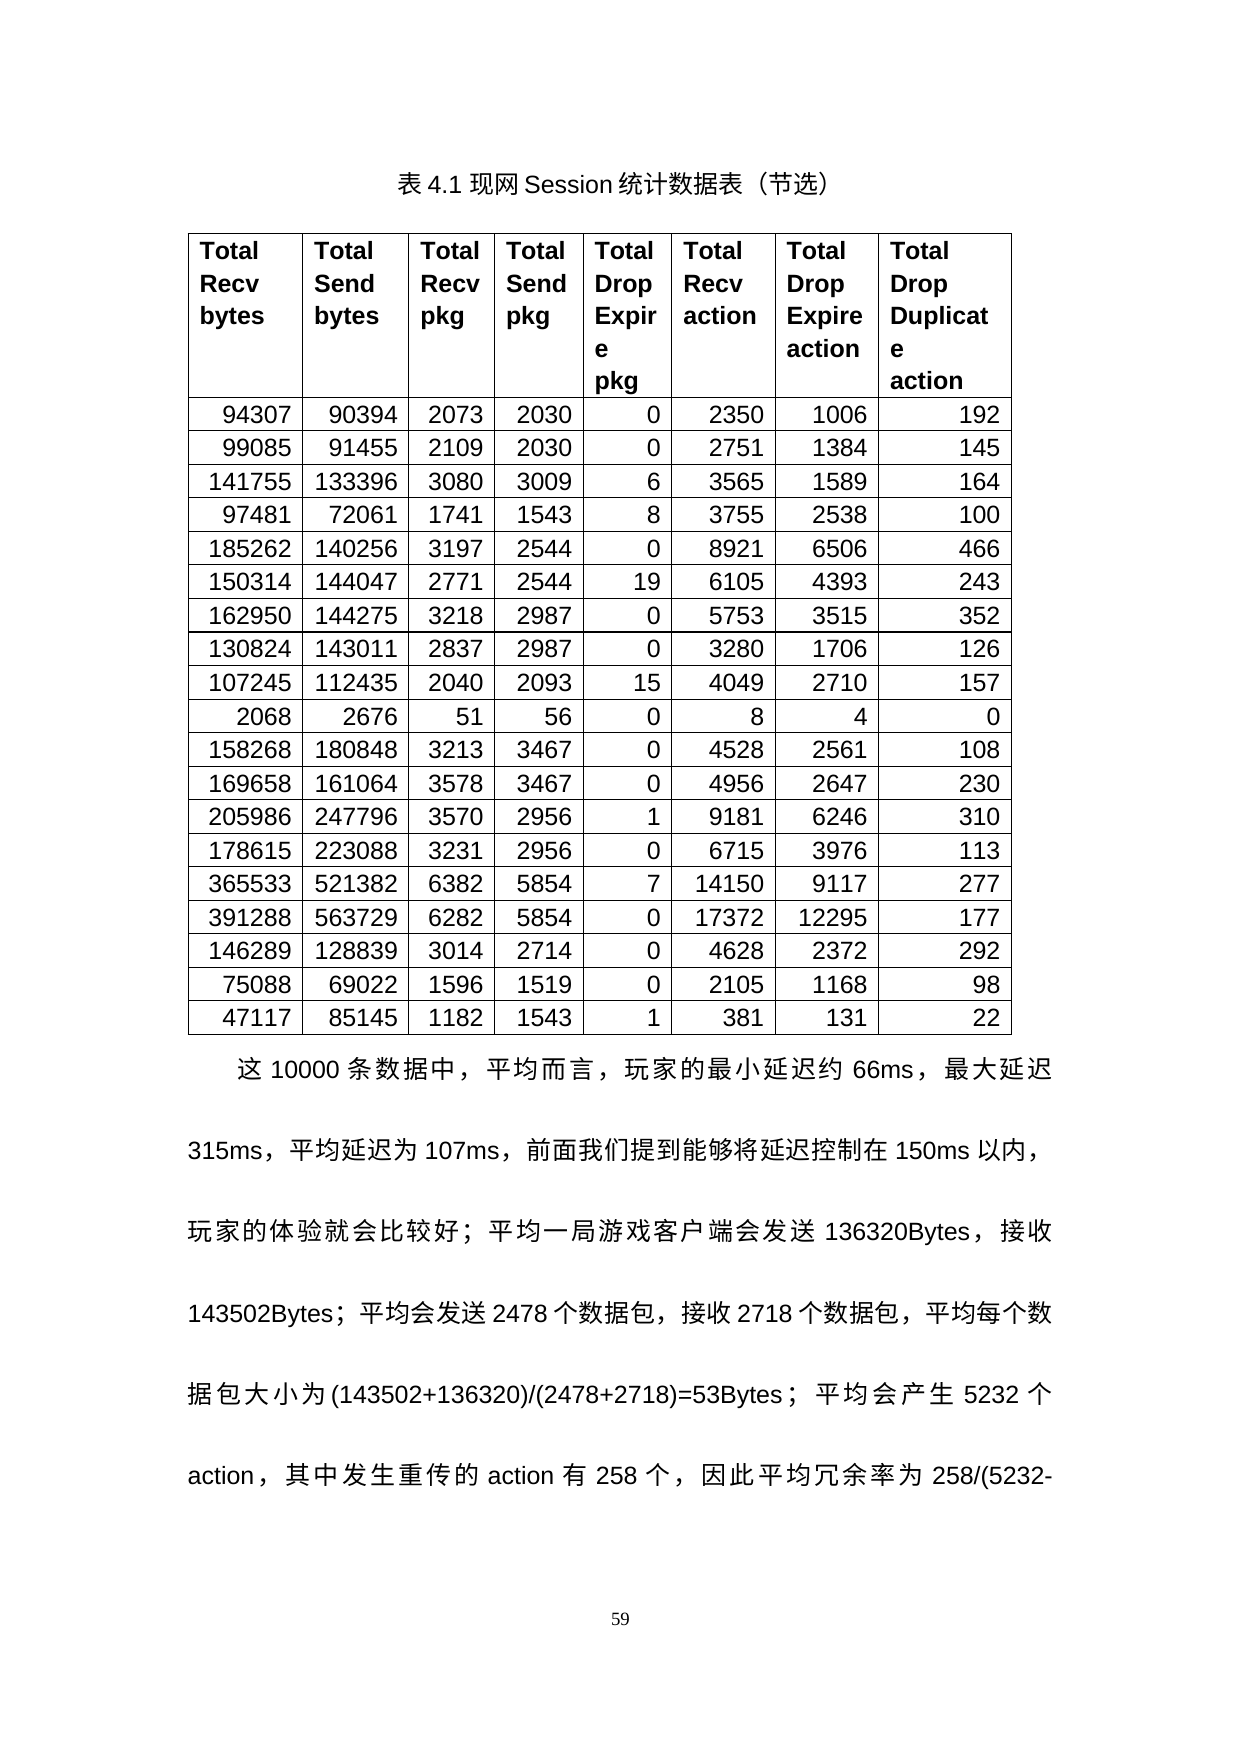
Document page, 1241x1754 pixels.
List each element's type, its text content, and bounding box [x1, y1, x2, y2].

table_cell 3213 [409, 733, 494, 766]
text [187, 1035, 1053, 1506]
table_cell 3280 [672, 633, 775, 665]
table_cell 2350 [672, 398, 775, 430]
table_cell 56 [495, 700, 583, 732]
table_cell 128839 [303, 934, 408, 967]
table_cell 2676 [303, 700, 408, 732]
table_cell 178615 [189, 834, 302, 866]
table_cell 91455 [303, 431, 408, 464]
table_header Total Send bytes [303, 234, 408, 397]
table_cell 292 [879, 934, 1011, 967]
table_cell 0 [584, 599, 671, 631]
table_cell 2987 [495, 599, 583, 631]
table_cell 1706 [776, 633, 878, 665]
table_cell 563729 [303, 901, 408, 933]
table_cell 4628 [672, 934, 775, 967]
table_cell 17372 [672, 901, 775, 933]
table_cell 0 [584, 633, 671, 665]
table_cell 2956 [495, 834, 583, 866]
table_cell 2751 [672, 431, 775, 464]
table_cell 0 [584, 431, 671, 464]
table_cell 6506 [776, 532, 878, 564]
table_cell 2372 [776, 934, 878, 967]
table_cell 2544 [495, 565, 583, 598]
table_cell 19 [584, 565, 671, 598]
table_cell 9117 [776, 867, 878, 900]
table_cell 12295 [776, 901, 878, 933]
table_cell 22 [879, 1001, 1011, 1034]
table_cell 3218 [409, 599, 494, 631]
table_cell 352 [879, 599, 1011, 631]
table_cell 3755 [672, 498, 775, 531]
table_cell 1 [584, 1001, 671, 1034]
table_cell 0 [879, 700, 1011, 732]
table_cell 2093 [495, 666, 583, 698]
table_cell 1543 [495, 1001, 583, 1034]
table_cell 3197 [409, 532, 494, 564]
table_header Total Drop Expire pkg [584, 234, 671, 397]
table_cell 144275 [303, 599, 408, 631]
table_cell 0 [584, 767, 671, 799]
table_cell 47117 [189, 1001, 302, 1034]
table_cell 2538 [776, 498, 878, 531]
table_cell 0 [584, 532, 671, 564]
table_cell 277 [879, 867, 1011, 900]
table_cell 131 [776, 1001, 878, 1034]
table_cell 75088 [189, 968, 302, 1000]
table_cell 2710 [776, 666, 878, 698]
table_cell 90394 [303, 398, 408, 430]
table_cell 108 [879, 733, 1011, 766]
table_cell 94307 [189, 398, 302, 430]
table_cell 9181 [672, 800, 775, 833]
table_cell 3467 [495, 767, 583, 799]
table_cell 5854 [495, 867, 583, 900]
table_cell 100 [879, 498, 1011, 531]
table_cell 15 [584, 666, 671, 698]
table_cell 310 [879, 800, 1011, 833]
table_cell 14150 [672, 867, 775, 900]
table_cell 6246 [776, 800, 878, 833]
table_cell 150314 [189, 565, 302, 598]
table_header Total Recv action [672, 234, 775, 397]
table_cell 247796 [303, 800, 408, 833]
table_cell 126 [879, 633, 1011, 665]
table_cell 1168 [776, 968, 878, 1000]
table_cell 177 [879, 901, 1011, 933]
table_cell 0 [584, 398, 671, 430]
table_cell 98 [879, 968, 1011, 1000]
table_cell 3515 [776, 599, 878, 631]
table_cell 1 [584, 800, 671, 833]
table_header Total Recv pkg [409, 234, 494, 397]
table_cell 162950 [189, 599, 302, 631]
table_cell 1384 [776, 431, 878, 464]
table_cell 2771 [409, 565, 494, 598]
table_cell 0 [584, 733, 671, 766]
table_cell 205986 [189, 800, 302, 833]
table_cell 112435 [303, 666, 408, 698]
table_cell 4049 [672, 666, 775, 698]
table_cell 2109 [409, 431, 494, 464]
table_cell 130824 [189, 633, 302, 665]
table_cell 230 [879, 767, 1011, 799]
table_cell 2647 [776, 767, 878, 799]
table_cell 161064 [303, 767, 408, 799]
table_cell 2987 [495, 633, 583, 665]
table_cell 157 [879, 666, 1011, 698]
table_cell 6105 [672, 565, 775, 598]
table_cell 4 [776, 700, 878, 732]
table_cell 3009 [495, 465, 583, 497]
table_cell 2068 [189, 700, 302, 732]
table_cell 3231 [409, 834, 494, 866]
table_cell 2714 [495, 934, 583, 967]
table_cell 3565 [672, 465, 775, 497]
table_cell 3080 [409, 465, 494, 497]
table_cell 2956 [495, 800, 583, 833]
table_cell 143011 [303, 633, 408, 665]
table_cell 0 [584, 834, 671, 866]
table_cell 97481 [189, 498, 302, 531]
table_cell 113 [879, 834, 1011, 866]
table_cell 145 [879, 431, 1011, 464]
table_cell 223088 [303, 834, 408, 866]
table_cell 0 [584, 901, 671, 933]
table_cell 140256 [303, 532, 408, 564]
table_cell 3570 [409, 800, 494, 833]
table_cell 4393 [776, 565, 878, 598]
table_header Total Recv bytes [189, 234, 302, 397]
table_cell 192 [879, 398, 1011, 430]
table_cell 2837 [409, 633, 494, 665]
table_cell 185262 [189, 532, 302, 564]
table_cell 69022 [303, 968, 408, 1000]
table_cell 2030 [495, 431, 583, 464]
table_cell 6 [584, 465, 671, 497]
table_cell 146289 [189, 934, 302, 967]
table_cell 141755 [189, 465, 302, 497]
table_cell 6715 [672, 834, 775, 866]
table_cell 3467 [495, 733, 583, 766]
table_cell 521382 [303, 867, 408, 900]
table_cell 99085 [189, 431, 302, 464]
table_header Total Send pkg [495, 234, 583, 397]
table_cell 8 [672, 700, 775, 732]
table_cell 1589 [776, 465, 878, 497]
table_cell 5753 [672, 599, 775, 631]
table_cell 85145 [303, 1001, 408, 1034]
table_cell 466 [879, 532, 1011, 564]
table_cell 2544 [495, 532, 583, 564]
table_cell 2073 [409, 398, 494, 430]
table_cell 3014 [409, 934, 494, 967]
table_cell 1596 [409, 968, 494, 1000]
table_cell 3578 [409, 767, 494, 799]
table_cell 169658 [189, 767, 302, 799]
table_cell 1543 [495, 498, 583, 531]
table_cell 391288 [189, 901, 302, 933]
table_header Total Drop Expire action [776, 234, 878, 397]
table_cell 381 [672, 1001, 775, 1034]
table_cell 1741 [409, 498, 494, 531]
table_cell 0 [584, 700, 671, 732]
table_cell 6282 [409, 901, 494, 933]
table_cell 2040 [409, 666, 494, 698]
table_cell 107245 [189, 666, 302, 698]
table_cell 8 [584, 498, 671, 531]
table_cell 1182 [409, 1001, 494, 1034]
table_cell 3976 [776, 834, 878, 866]
table_cell 1519 [495, 968, 583, 1000]
table_cell 1006 [776, 398, 878, 430]
table_cell 72061 [303, 498, 408, 531]
table_cell 7 [584, 867, 671, 900]
table_header Total Drop Duplicate action [879, 234, 1011, 397]
table_cell 4956 [672, 767, 775, 799]
text 表4.1 现网Session统计数据表（节选） [187, 150, 1053, 215]
table_cell 4528 [672, 733, 775, 766]
table_cell 144047 [303, 565, 408, 598]
table_cell 365533 [189, 867, 302, 900]
table_cell 158268 [189, 733, 302, 766]
table_cell 243 [879, 565, 1011, 598]
table_cell 0 [584, 968, 671, 1000]
table_cell 0 [584, 934, 671, 967]
table_cell 2561 [776, 733, 878, 766]
table_cell 164 [879, 465, 1011, 497]
table_cell 133396 [303, 465, 408, 497]
table_cell 6382 [409, 867, 494, 900]
table_cell 2105 [672, 968, 775, 1000]
table_cell 5854 [495, 901, 583, 933]
table_cell 8921 [672, 532, 775, 564]
table_cell 2030 [495, 398, 583, 430]
table_cell 51 [409, 700, 494, 732]
table_cell 180848 [303, 733, 408, 766]
